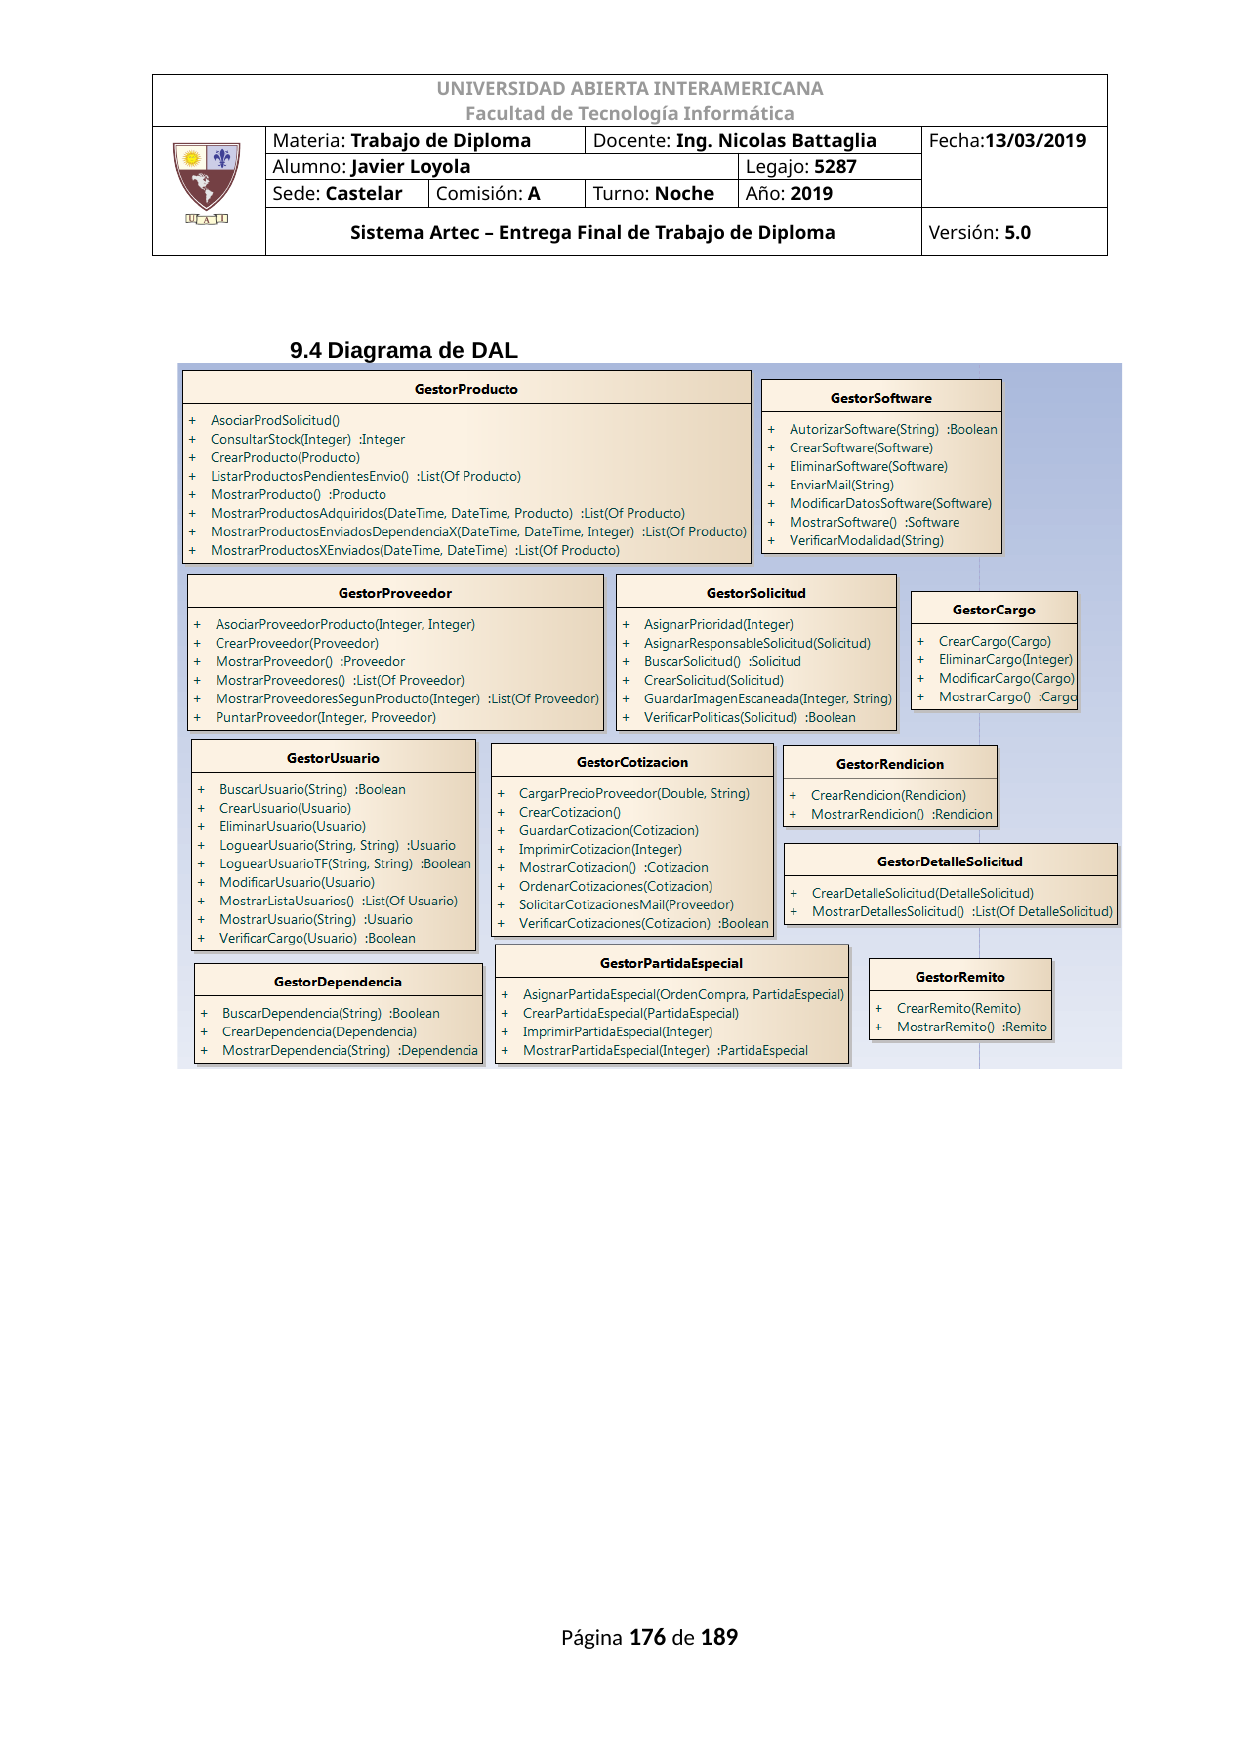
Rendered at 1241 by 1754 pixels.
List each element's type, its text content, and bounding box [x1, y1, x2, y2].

picture [177, 363, 1123, 1069]
list Diagrama de DAL [290, 337, 1122, 363]
picture [157, 136, 257, 228]
